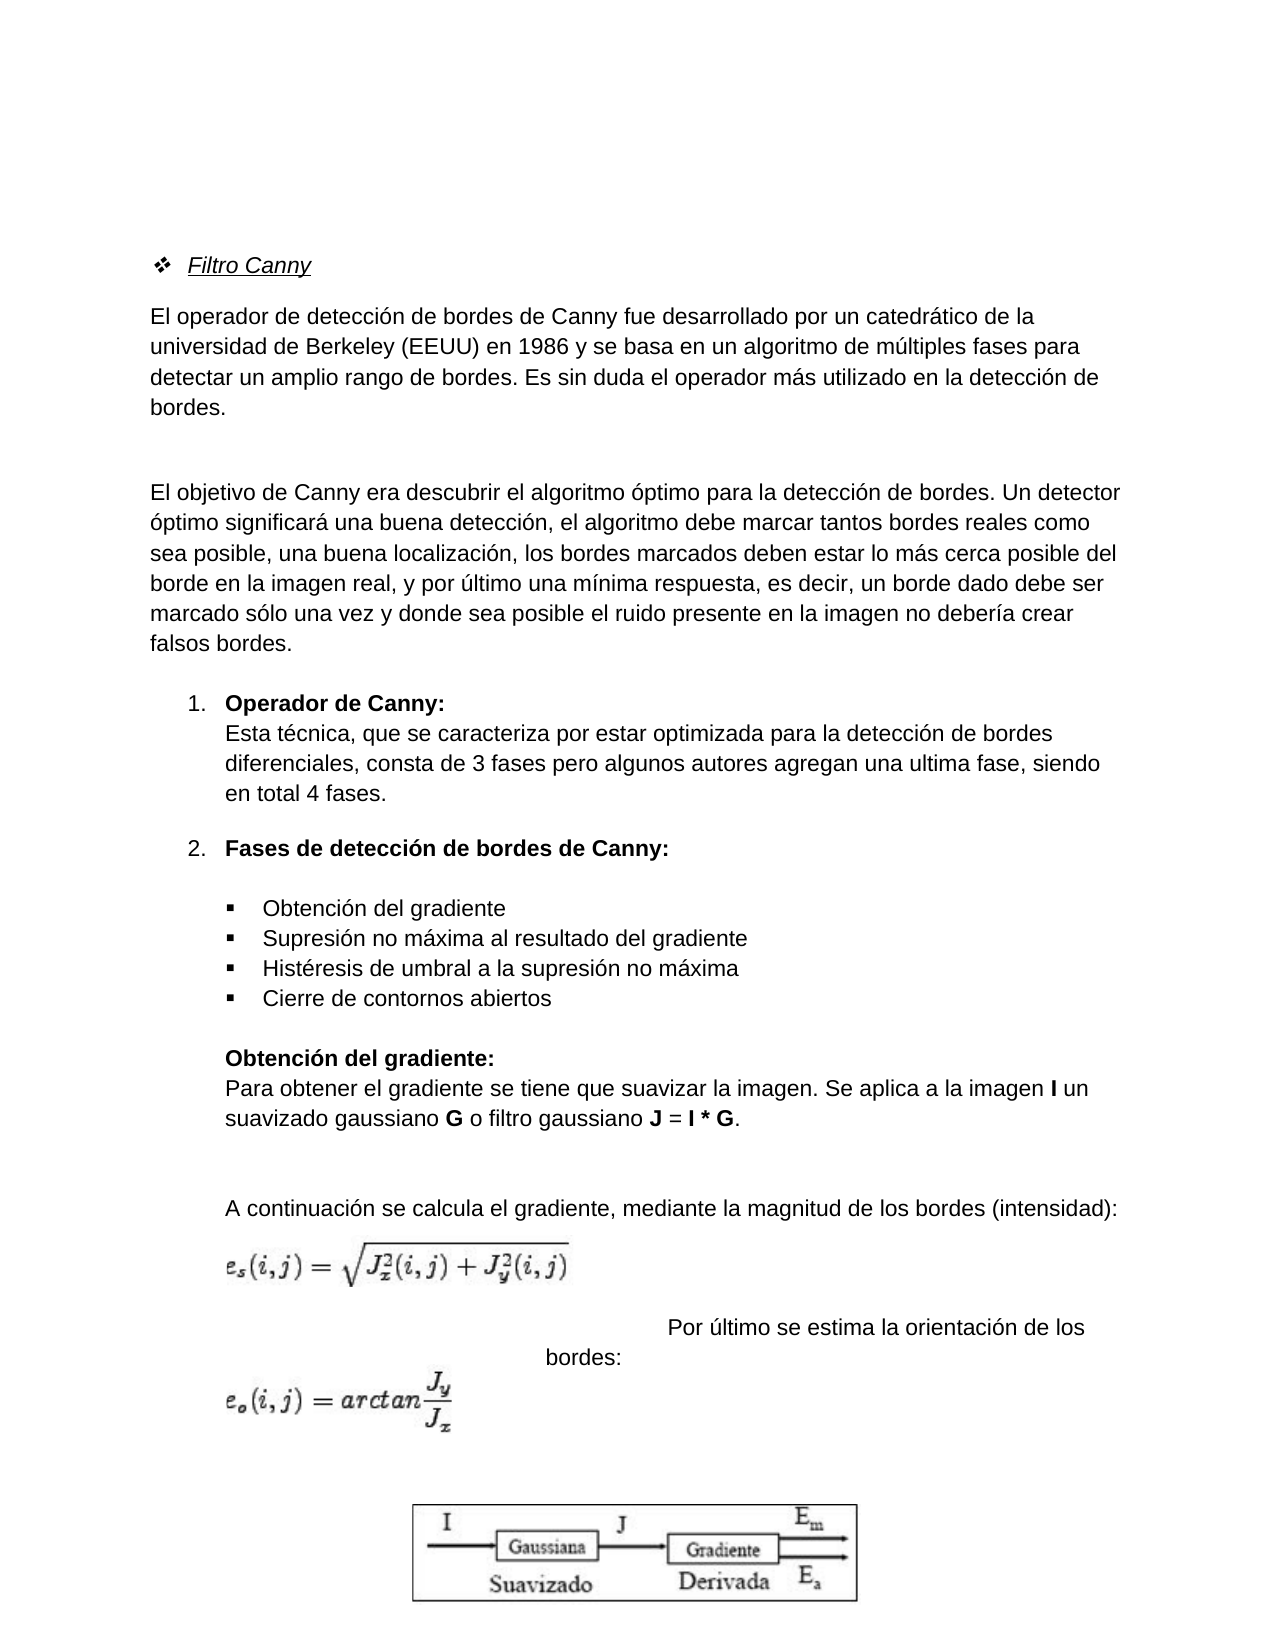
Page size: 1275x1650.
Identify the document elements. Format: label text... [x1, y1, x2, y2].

text El objetivo de Canny era descubrir el algoritmo óptimo para la detección de bordes. Un detector óptimo significará una buena detección, el algoritmo debe marcar tantos bordes reales como sea posible, una buena localización, los bordes marcados deben estar lo más cerca posible del borde en la imagen real, y por último una mínima respuesta, es decir, un borde dado debe ser marcado sólo una vez y donde sea posible el ruido presente en la imagen no debería crear falsos bordes. [150, 449, 1125, 657]
list Fases de detección de bordes de Canny: [187, 835, 1125, 862]
list Operador de Canny: Esta técnica, que se caracteriza por estar optimizada para la detección de bordes diferenciales, consta de 3 fases pero algunos autores agregan una ultima fase, siendo en total 4 fases. [187, 689, 1125, 807]
text A continuación se calcula el gradiente, mediante la magnitud de los bordes (intensidad): [225, 1164, 1125, 1221]
picture [226, 1364, 452, 1434]
picture [226, 1235, 574, 1287]
list Filtro Canny [150, 252, 1125, 278]
text Obtención del gradiente: Para obtener el gradiente se tiene que suavizar la imagen. Se aplica a la imagen I un suavizado gaussiano G o filtro gaussiano J = I * G. [225, 1045, 1125, 1132]
text El operador de detección de bordes de Canny fue desarrollado por un catedrático de la universidad de Berkeley (EEUU) en 1986 y se basa en un algoritmo de múltiples fases para detectar un amplio rango de bordes. Es sin duda el operador más utilizado en la detección de bordes. [150, 303, 1125, 420]
text Por último se estima la orientación de los bordes: [225, 1313, 1125, 1432]
list Histéresis de umbral a la supresión no máxima [225, 955, 1125, 982]
picture [412, 1504, 861, 1605]
list Supresión no máxima al resultado del gradiente [225, 925, 1125, 951]
list Obtención del gradiente [225, 895, 1125, 921]
list Cierre de contornos abiertos [225, 985, 1125, 1012]
